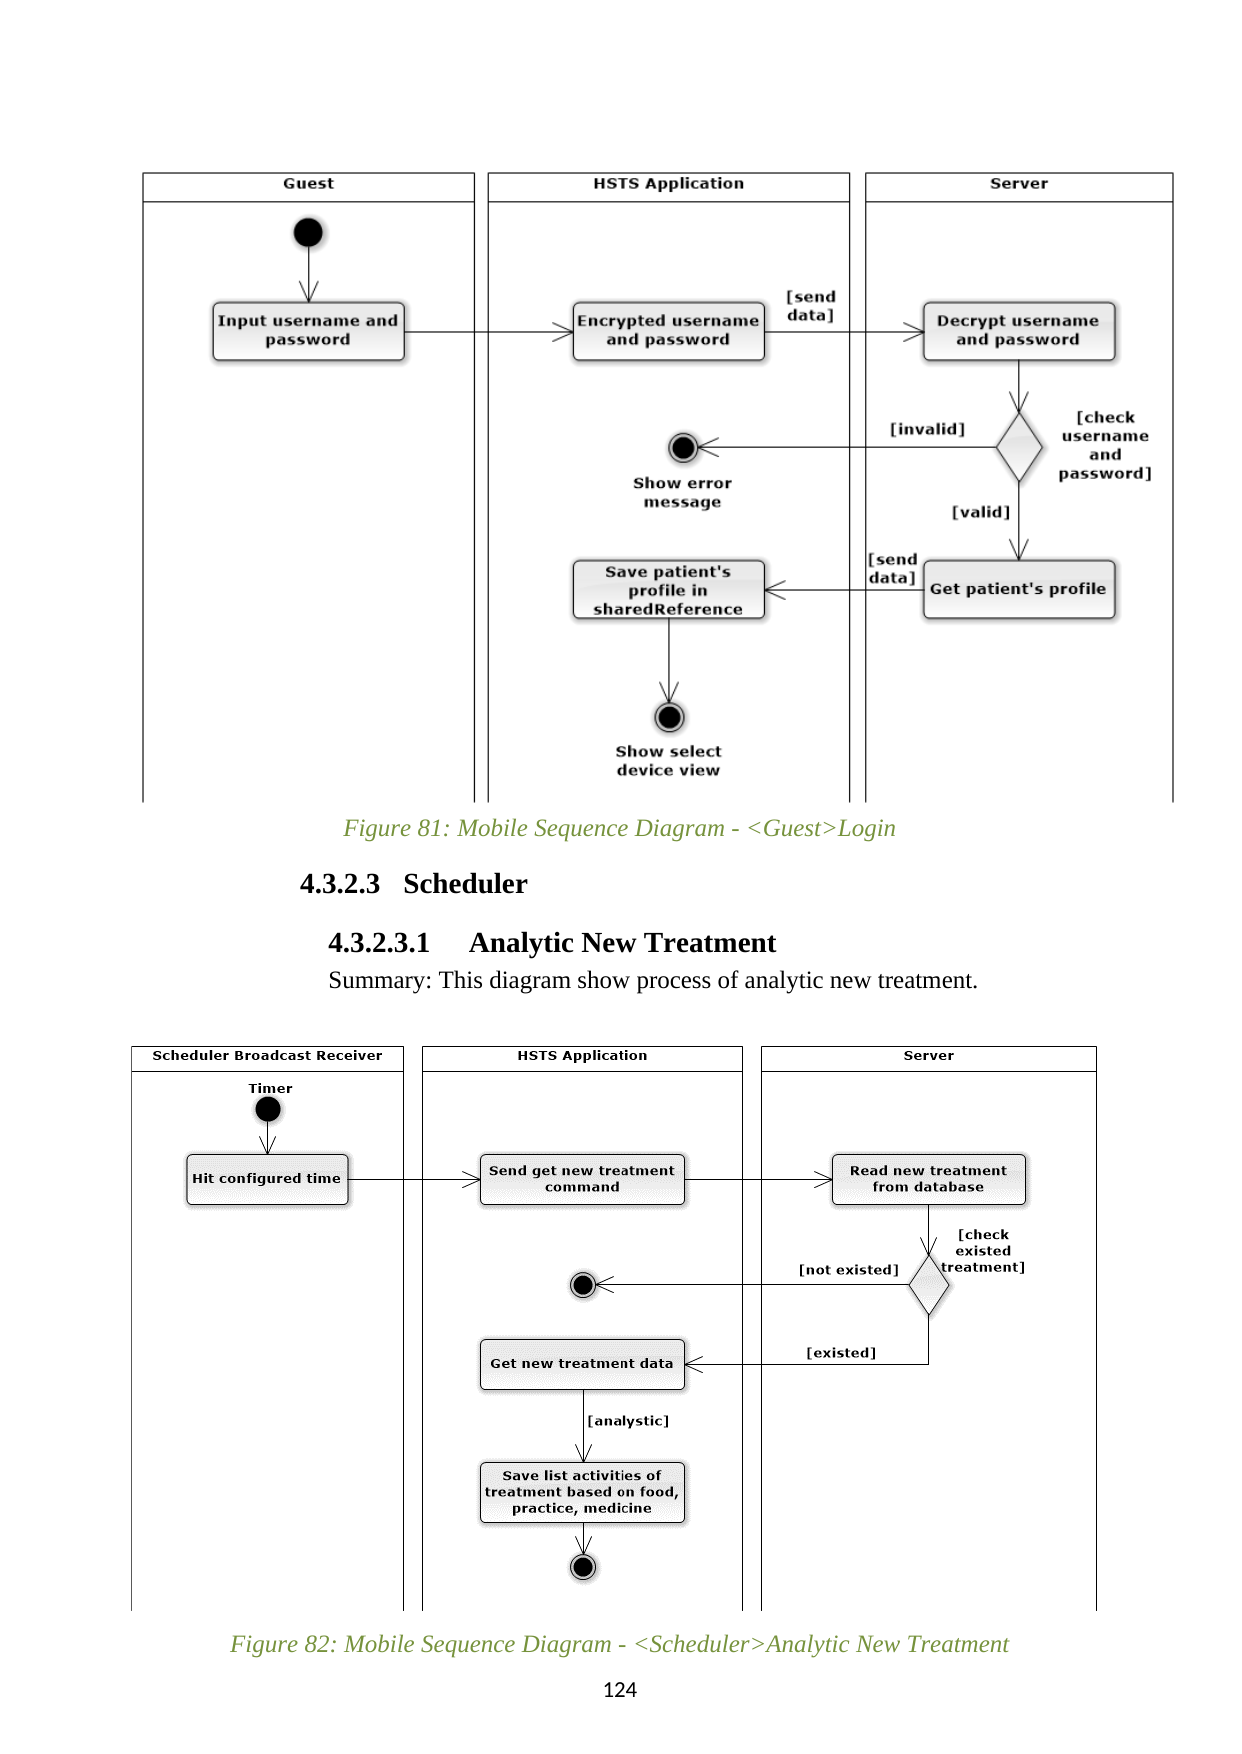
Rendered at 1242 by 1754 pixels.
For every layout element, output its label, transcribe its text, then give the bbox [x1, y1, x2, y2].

text Summary: This diagram show process of analytic new treatment. [328, 965, 1146, 993]
text Figure 81: Mobile Sequence Diagram - <Guest>Login [94, 813, 1146, 841]
subtitle Scheduler [300, 866, 1146, 900]
subtitle Analytic New Treatment [328, 925, 1146, 958]
picture [131, 162, 1184, 813]
text Figure 82: Mobile Sequence Diagram - <Scheduler>Analytic New Treatment [94, 1629, 1146, 1657]
picture [131, 1046, 1115, 1629]
